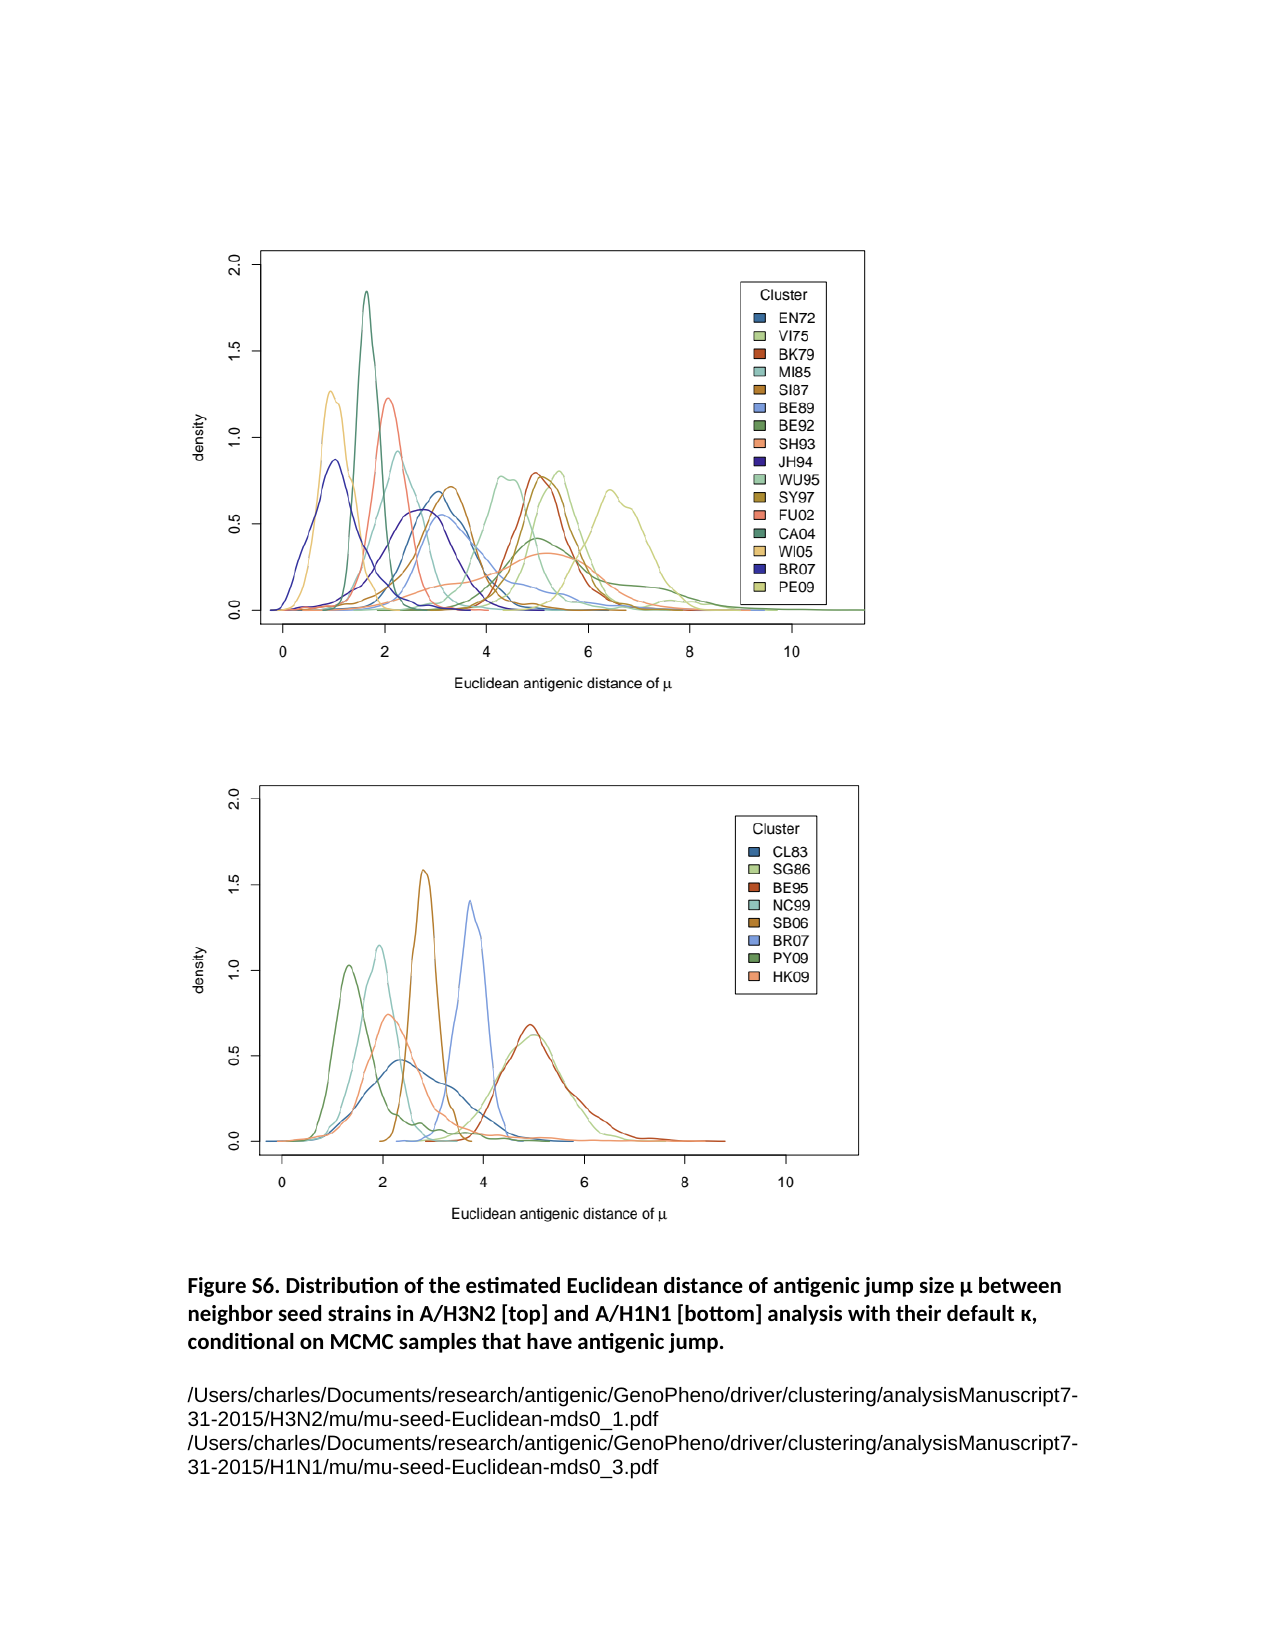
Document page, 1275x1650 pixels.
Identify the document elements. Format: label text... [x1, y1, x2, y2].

table_header [176, 178, 1134, 713]
text /Users/charles/Documents/research/antigenic/GenoPheno/driver/clustering/analysisManuscript7-31-2015/H1N1/mu/mu-seed-Euclidean-mds0_3.pdf [187, 1431, 1087, 1479]
table_cell [176, 713, 1134, 1243]
text Figure S6. Distribution of the estimated Euclidean distance of antigenic jump size μ between neighbor seed strains in A/H3N2 [top] and A/H1N1 [bottom] analysis with their default κ, conditional on MCMC samples that have antigenic jump. [187, 1271, 1087, 1355]
text /Users/charles/Documents/research/antigenic/GenoPheno/driver/clustering/analysisManuscript7-31-2015/H3N2/mu/mu-seed-Euclidean-mds0_1.pdf [187, 1383, 1087, 1431]
